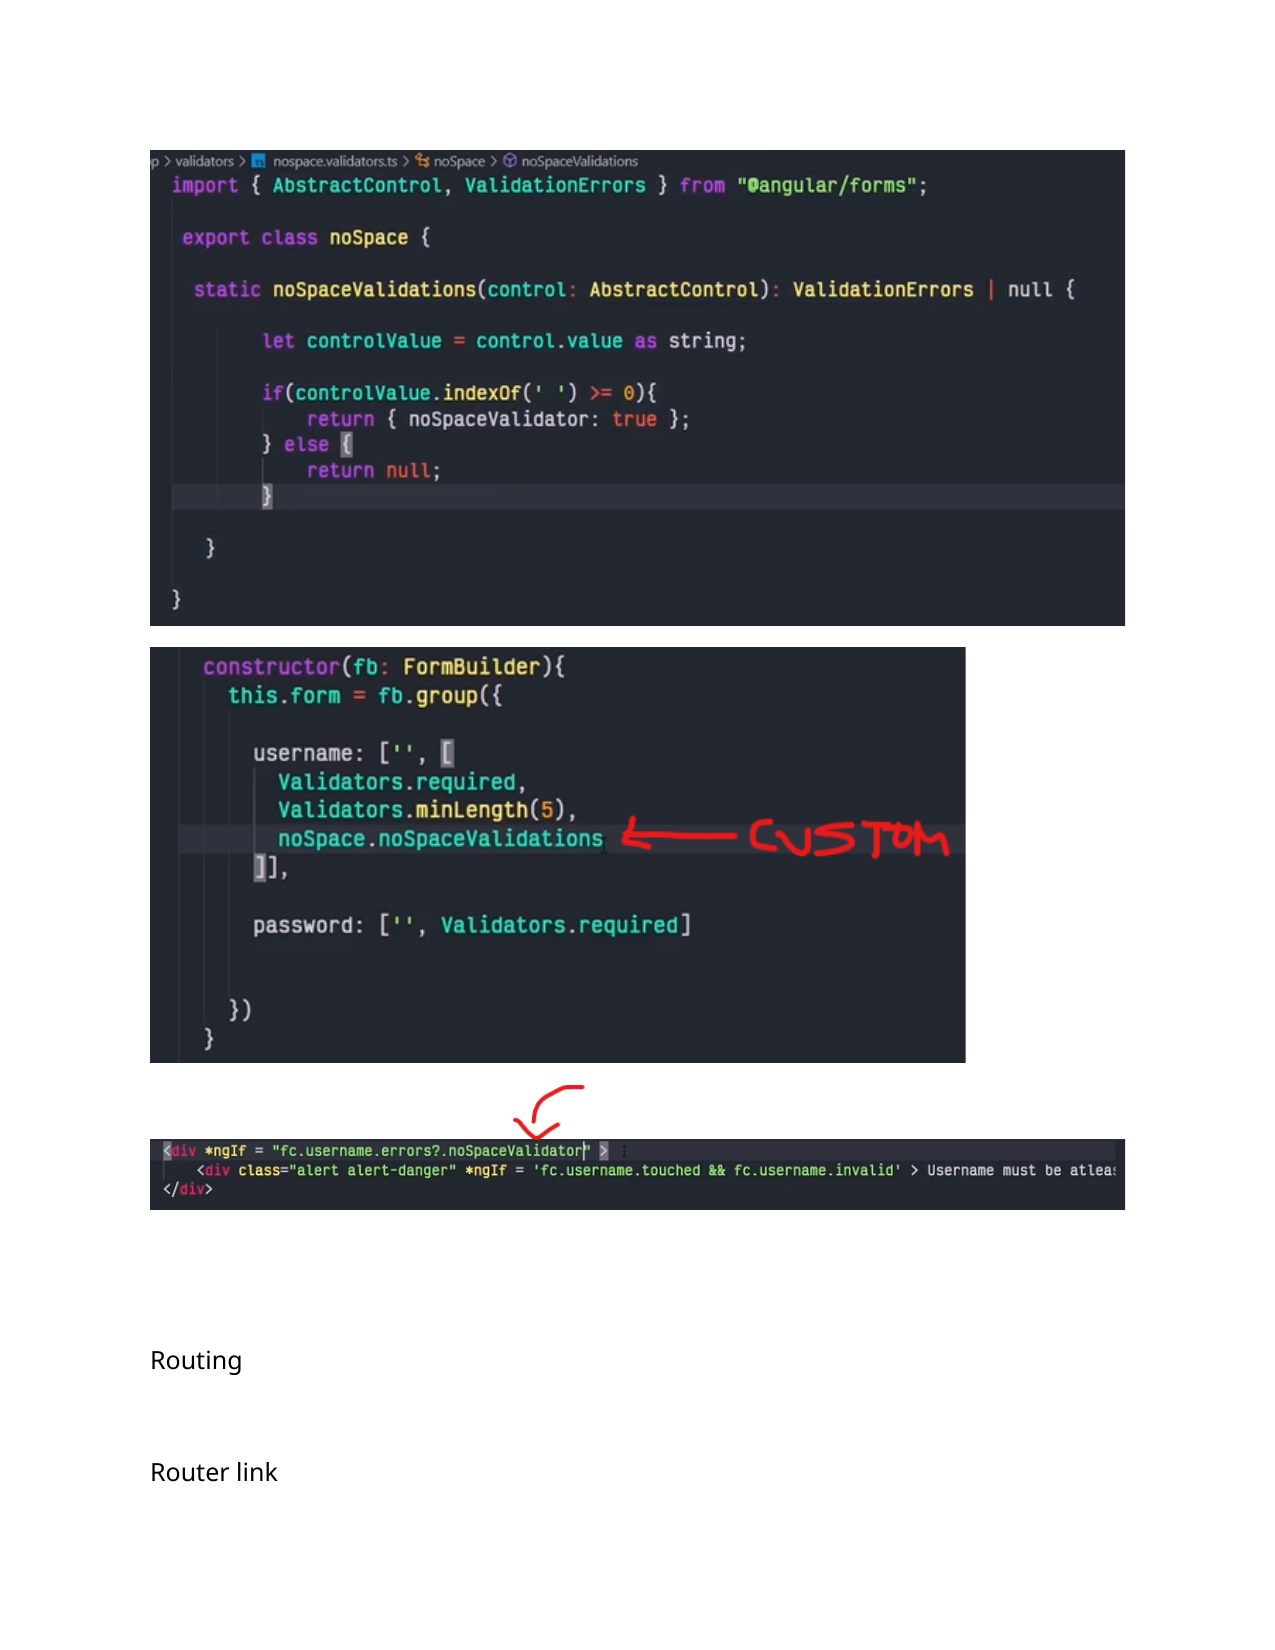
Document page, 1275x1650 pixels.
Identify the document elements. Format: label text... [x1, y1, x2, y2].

text Routing [150, 1343, 1125, 1377]
text Router link [150, 1454, 1125, 1489]
picture [150, 150, 1125, 626]
picture [150, 1084, 1125, 1210]
picture [150, 647, 966, 1063]
